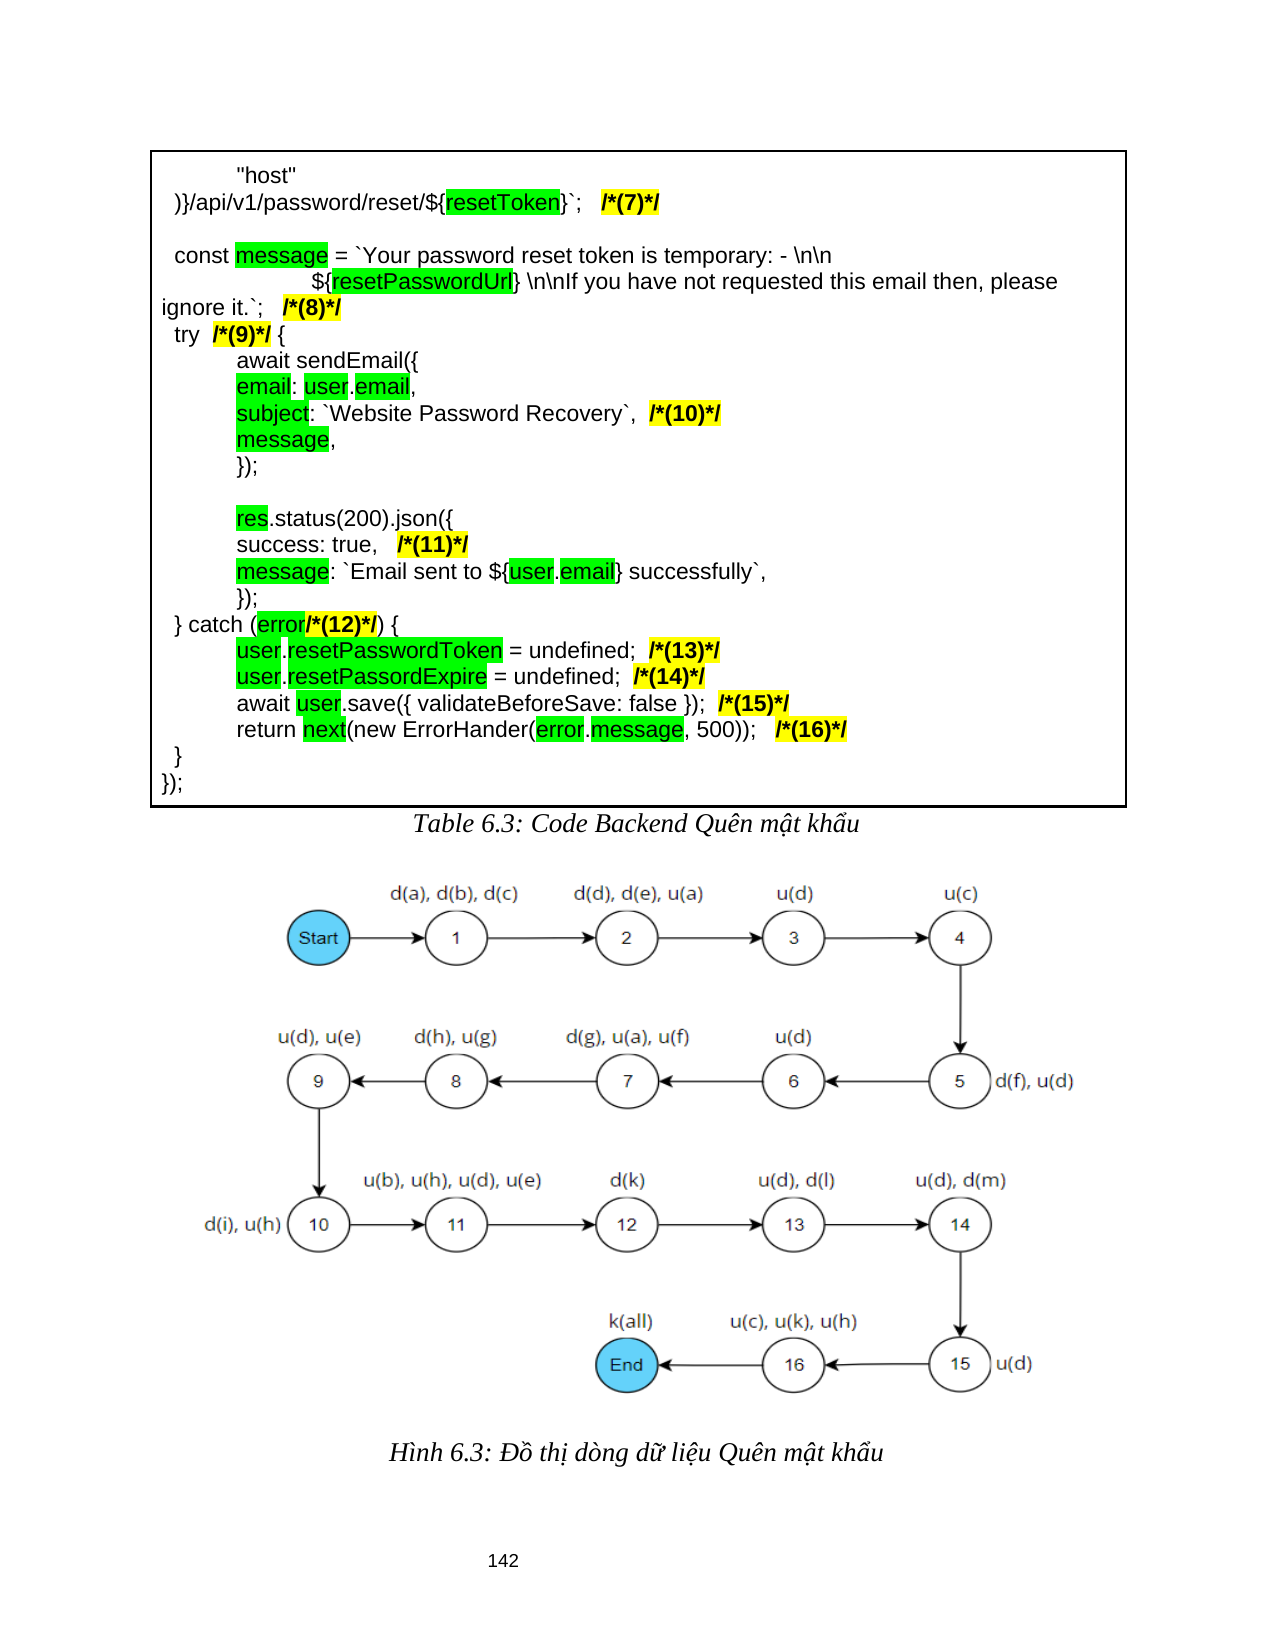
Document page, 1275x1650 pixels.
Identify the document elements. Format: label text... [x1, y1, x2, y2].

picture [195, 859, 1080, 1416]
text Table 6.3: Code Backend Quên mật khẩu [150, 808, 1125, 839]
text Hình 6.3: Đồ thị dòng dữ liệu Quên mật khẩu [150, 1437, 1125, 1468]
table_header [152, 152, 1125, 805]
